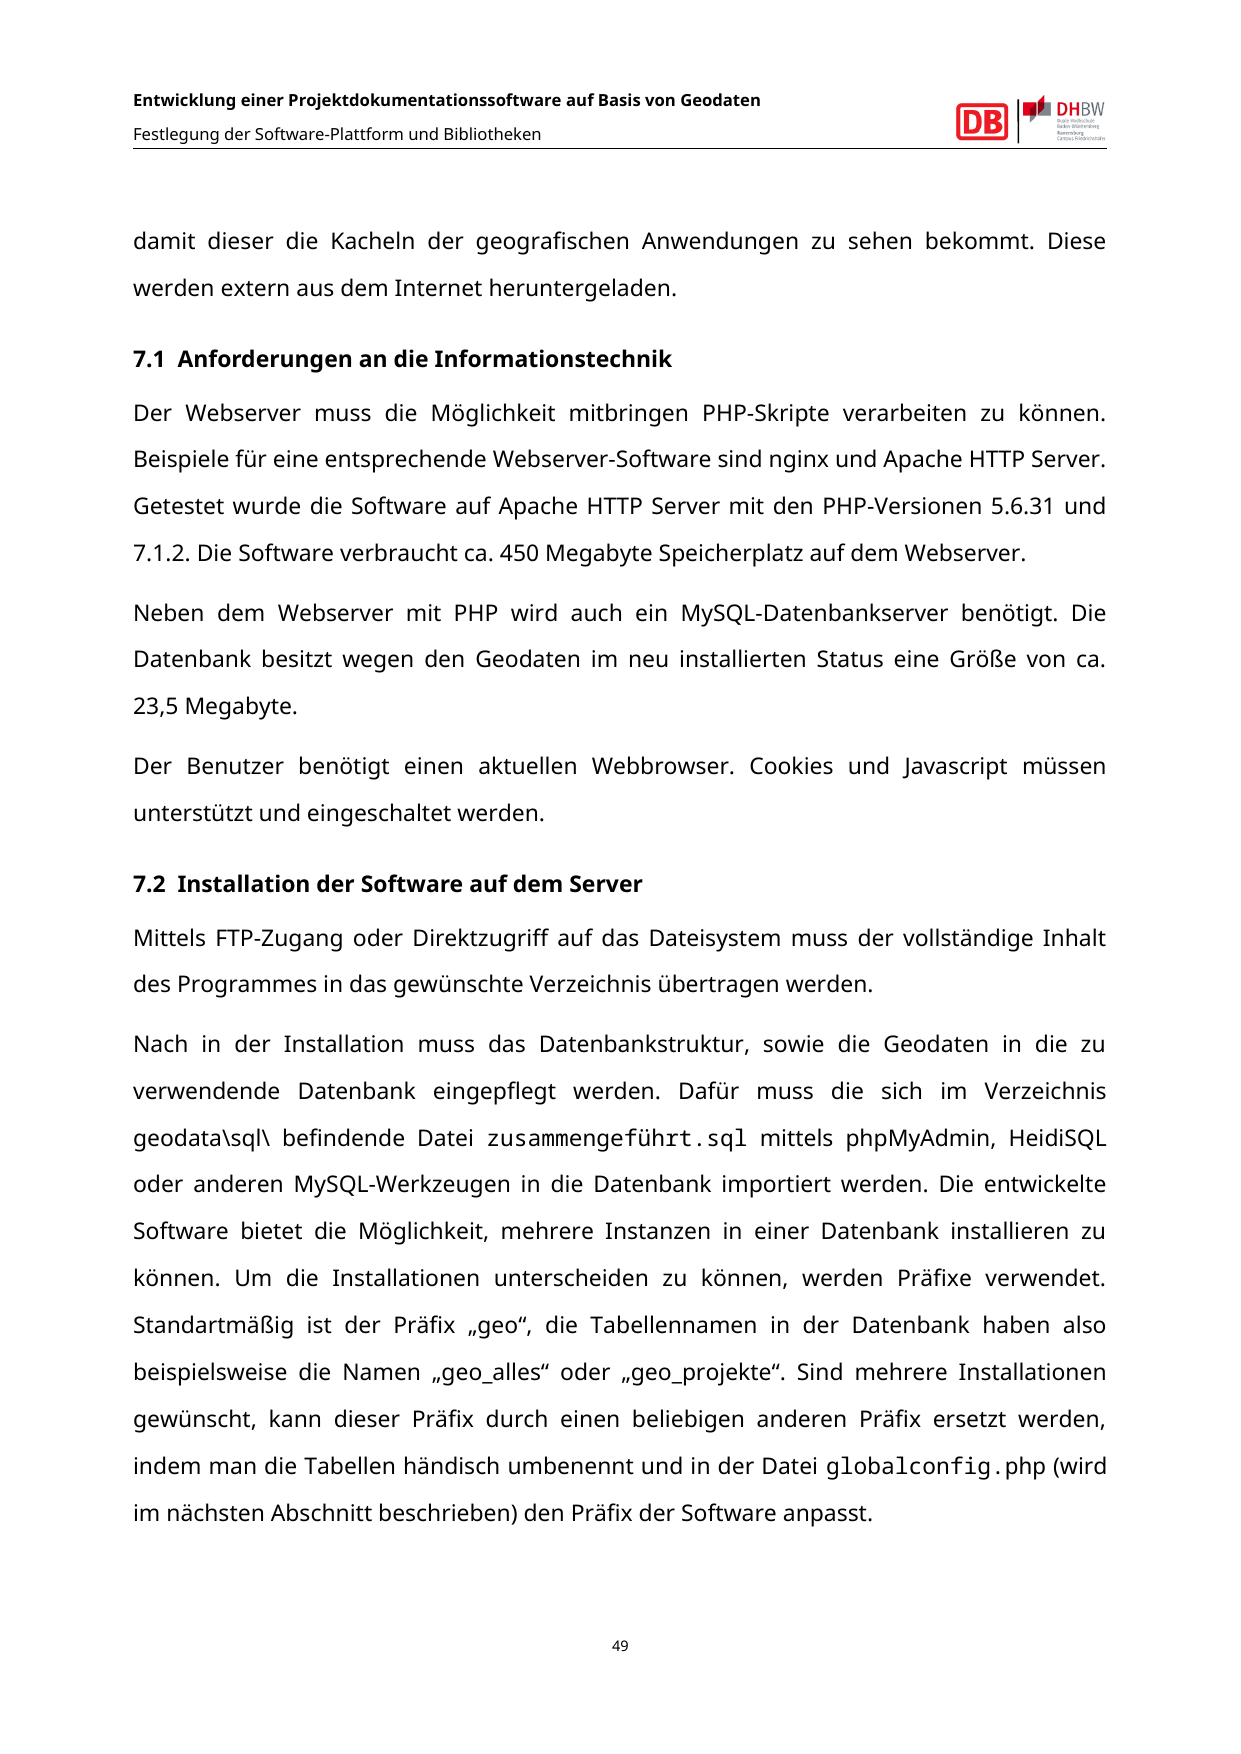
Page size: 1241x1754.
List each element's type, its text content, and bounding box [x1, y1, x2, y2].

subtitle Anforderungen an die Informationstechnik [133, 343, 1107, 375]
text Der Webserver muss die Möglichkeit mitbringen PHP-Skripte verarbeiten zu können. Beispiele für eine entsprechende Webserver-Software sind nginx und Apache HTTP Server. Getestet wurde die Software auf Apache HTTP Server mit den PHP-Versionen 5.6.31 und 7.1.2. Die Software verbraucht ca. 450 Megabyte Speicherplatz auf dem Webserver. [133, 397, 1107, 568]
text Der Benutzer benötigt einen aktuellen Webbrowser. Cookies und Javascript müssen unterstützt und eingeschaltet werden. [133, 750, 1107, 828]
text Neben dem Webserver mit PHP wird auch ein MySQL-Datenbankserver benötigt. Die Datenbank besitzt wegen den Geodaten im neu installierten Status eine Größe von ca. 23,5 Megabyte. [133, 597, 1107, 722]
text Mittels FTP-Zugang oder Direktzugriff auf das Dateisystem muss der vollständige Inhalt des Programmes in das gewünschte Verzeichnis übertragen werden. [133, 922, 1107, 1000]
text Nach in der Installation muss das Datenbankstruktur, sowie die Geodaten in die zu verwendende Datenbank eingepflegt werden. Dafür muss die sich im Verzeichnis geodata\sql\ befindende Datei zusammengeführt.sql mittels phpMyAdmin, HeidiSQL oder anderen MySQL-Werkzeugen in die Datenbank importiert werden. Die entwickelte Software bietet die Möglichkeit, mehrere Instanzen in einer Datenbank installieren zu können. Um die Installationen unterscheiden zu können, werden Präfixe verwendet. Standartmäßig ist der Präfix „geo“, die Tabellennamen in der Datenbank haben also beispielsweise die Namen „geo_alles“ oder „geo_projekte“. Sind mehrere Installationen gewünscht, kann dieser Präfix durch einen beliebigen anderen Präfix ersetzt werden, indem man die Tabellen händisch umbenennt und in der Datei globalconfig.php (wird im nächsten Abschnitt beschrieben) den Präfix der Software anpasst. [133, 1028, 1107, 1528]
subtitle Installation der Software auf dem Server [133, 868, 1107, 900]
picture [956, 103, 1009, 141]
picture [1023, 95, 1106, 141]
